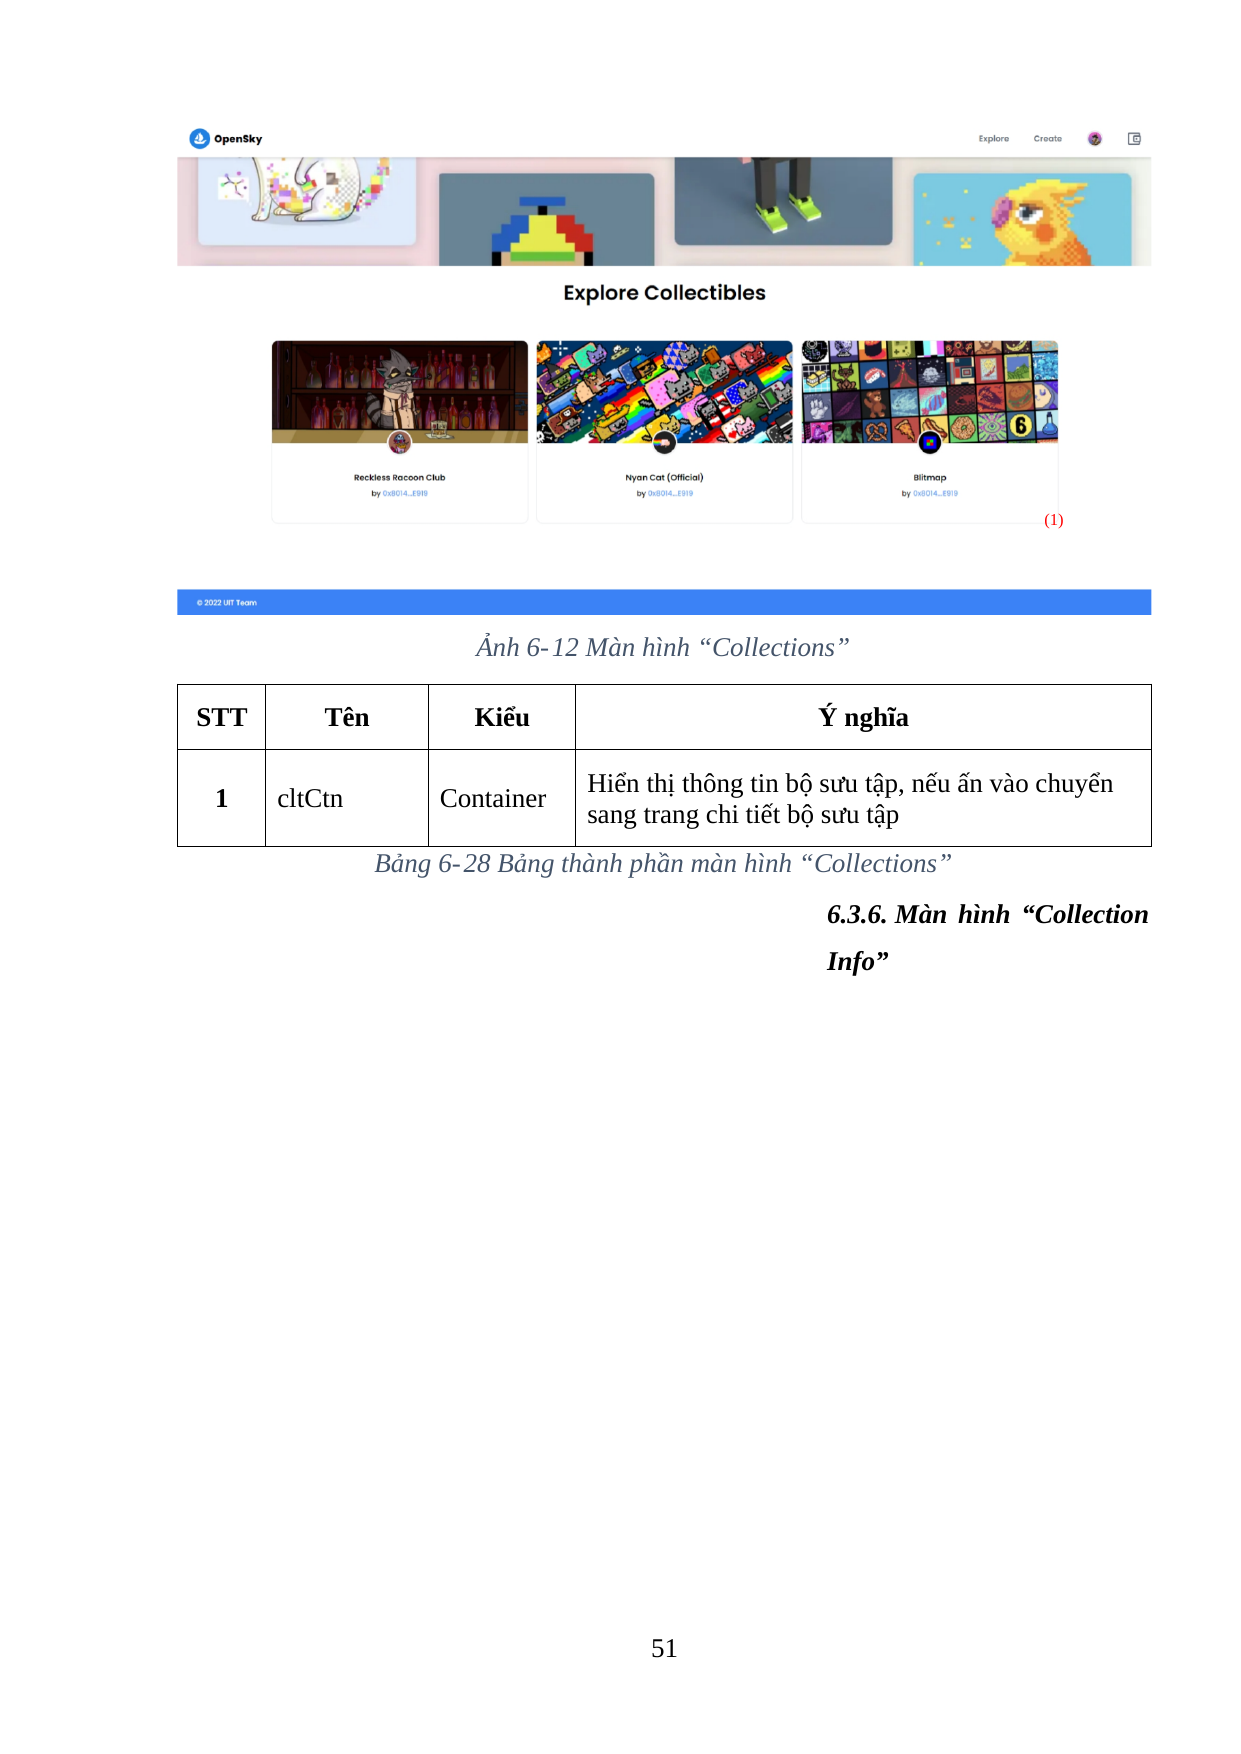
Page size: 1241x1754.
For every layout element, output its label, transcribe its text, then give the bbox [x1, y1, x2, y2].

table_header STT [178, 685, 265, 749]
table_header Kiểu [429, 685, 575, 749]
subtitle Màn hình “Collection Info” [827, 899, 1152, 976]
table_cell Hiển thị thông tin bộ sưu tập, nếu ấn vào chuyển sang trang chi tiết bộ sưu tập [576, 750, 1151, 846]
table_cell cltCtn [266, 750, 428, 846]
table_cell Container [429, 750, 575, 846]
table_header Ý nghĩa [576, 685, 1151, 749]
table_header Tên [266, 685, 428, 749]
picture [177, 120, 1152, 615]
table_cell 1 [178, 750, 265, 846]
